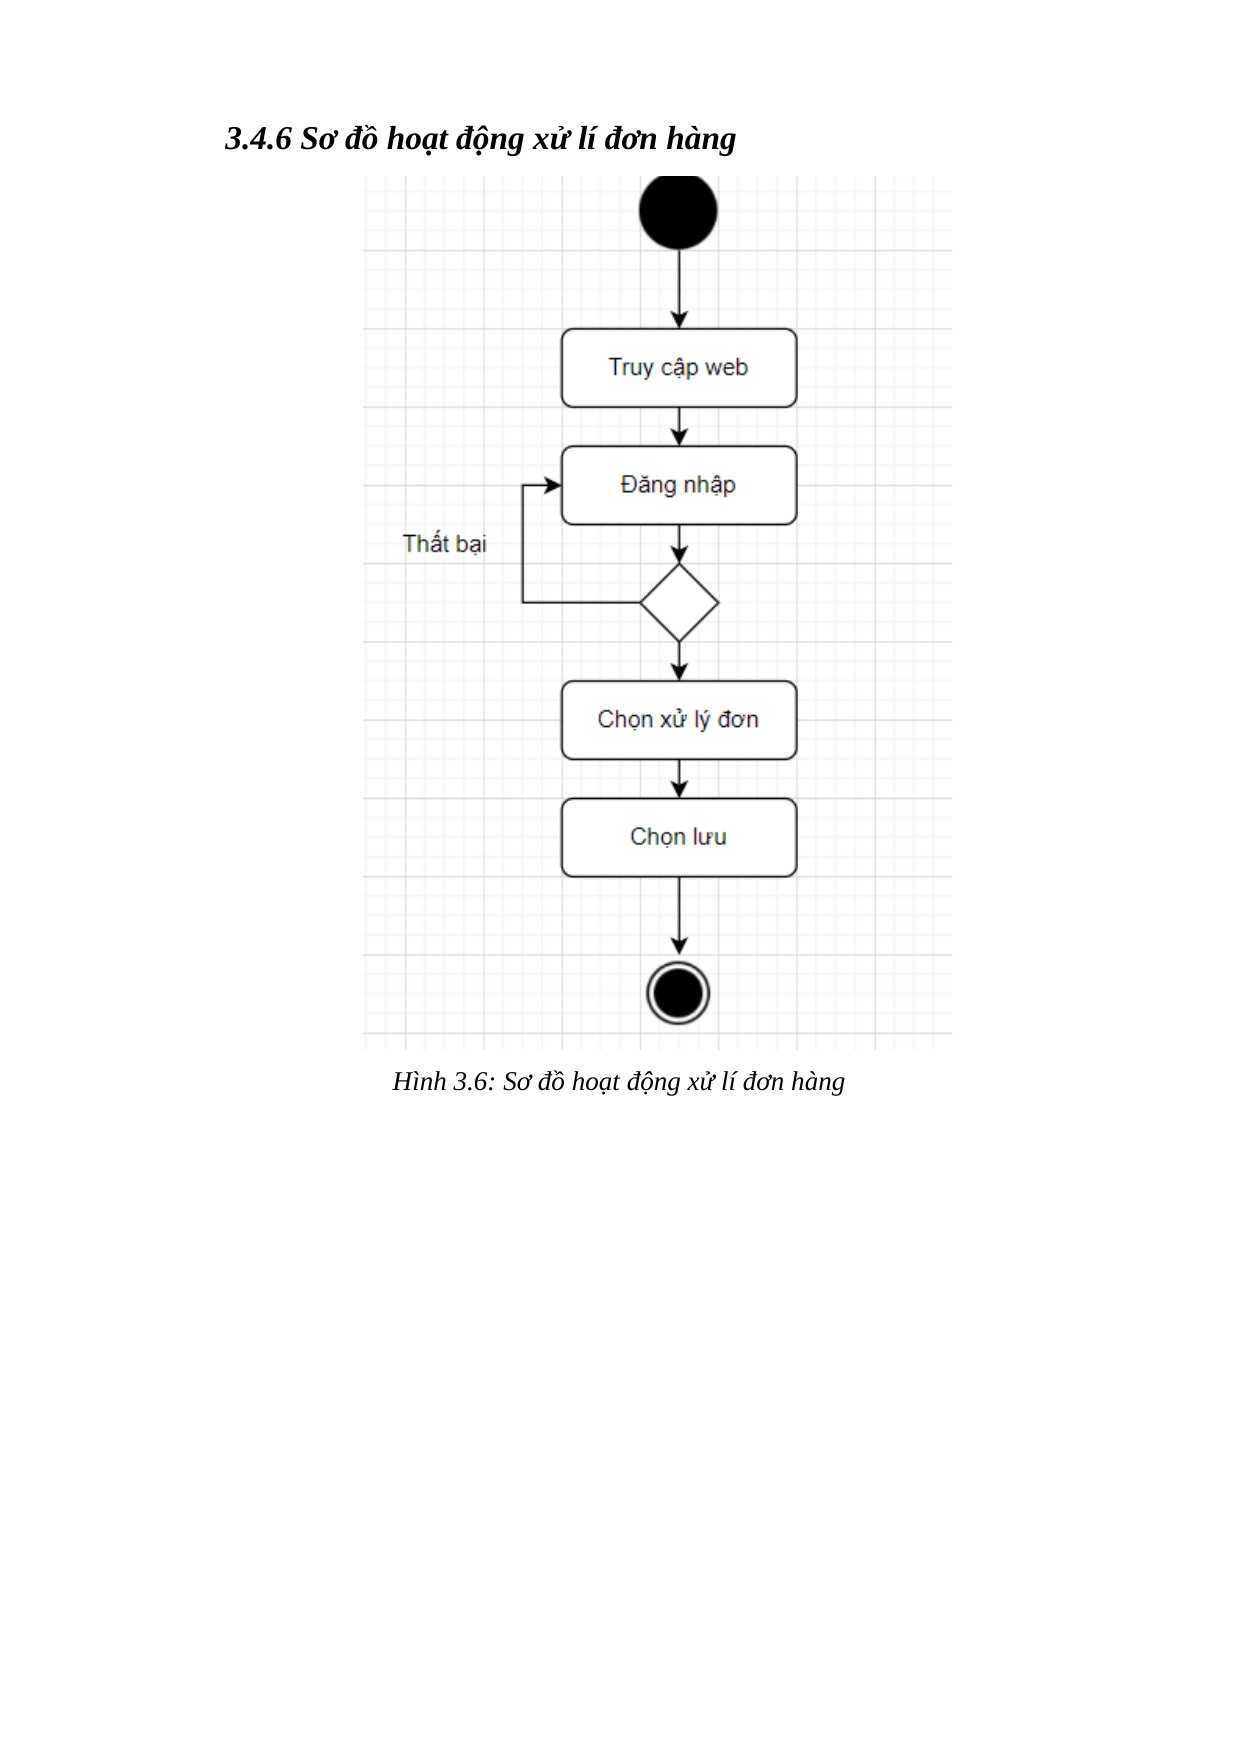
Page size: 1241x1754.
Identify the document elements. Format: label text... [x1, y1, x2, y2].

picture [363, 176, 953, 1050]
text Hình 3.6: Sơ đồ hoạt động xử lí đơn hàng [118, 1065, 1122, 1096]
subtitle 3.4.6 Sơ đồ hoạt động xử lí đơn hàng [150, 118, 1122, 157]
